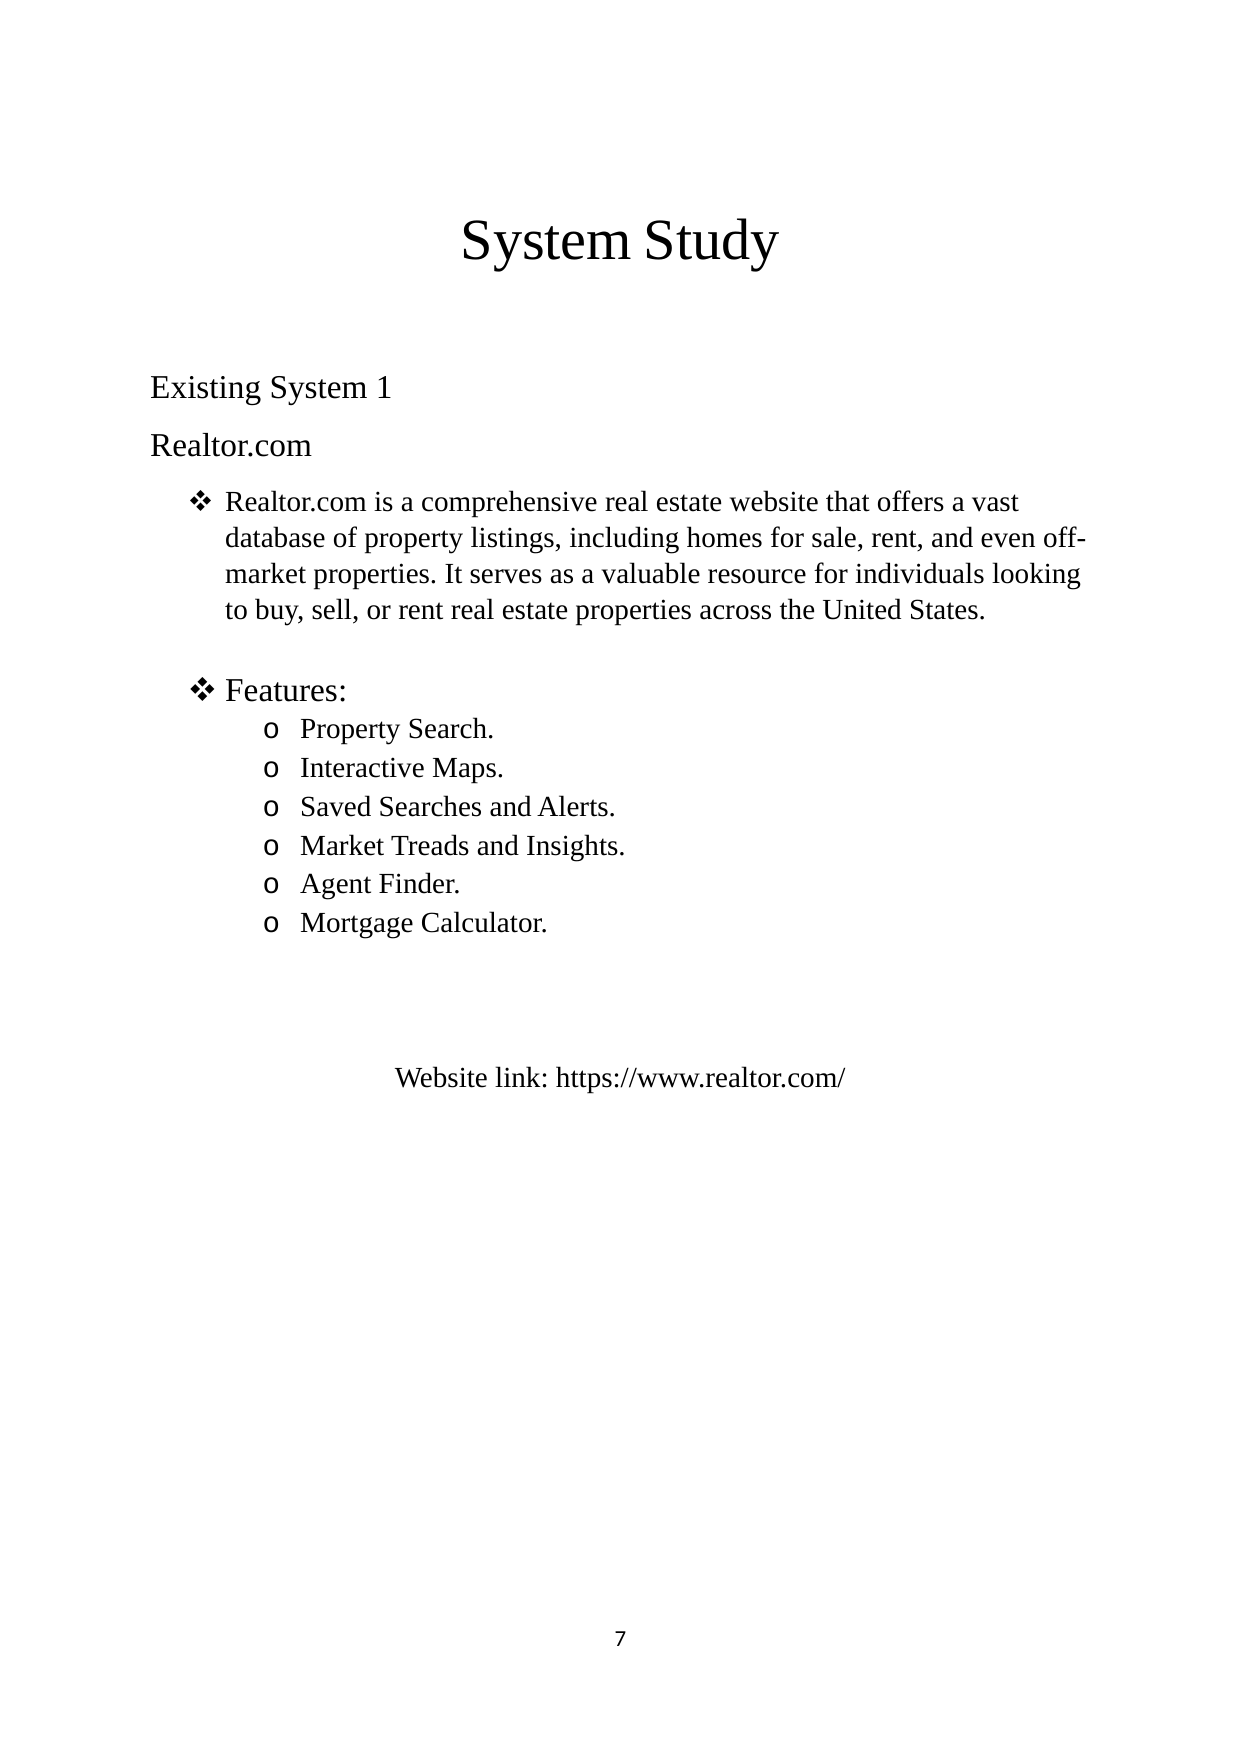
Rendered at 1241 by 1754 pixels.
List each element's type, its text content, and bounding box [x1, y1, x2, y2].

list Agent Finder. [262, 867, 1090, 903]
list Mortgage Calculator. [262, 905, 1090, 941]
list Features: [187, 670, 1090, 708]
list Market Treads and Insights. [262, 828, 1090, 864]
text System Study [150, 205, 1090, 272]
list Interactive Maps. [262, 750, 1090, 786]
list Property Search. [262, 711, 1090, 747]
text Realtor.com [150, 426, 1090, 464]
list Realtor.com is a comprehensive real estate website that offers a vast database of property listings, including homes for sale, rent, and even off-market properties. It serves as a valuable resource for individuals looking to buy, sell, or rent real estate properties across the United States. [187, 484, 1090, 626]
text Website link: https://www.realtor.com/ [150, 1061, 1090, 1094]
text Existing System 1 [150, 368, 1090, 406]
list Saved Searches and Alerts. [262, 789, 1090, 825]
